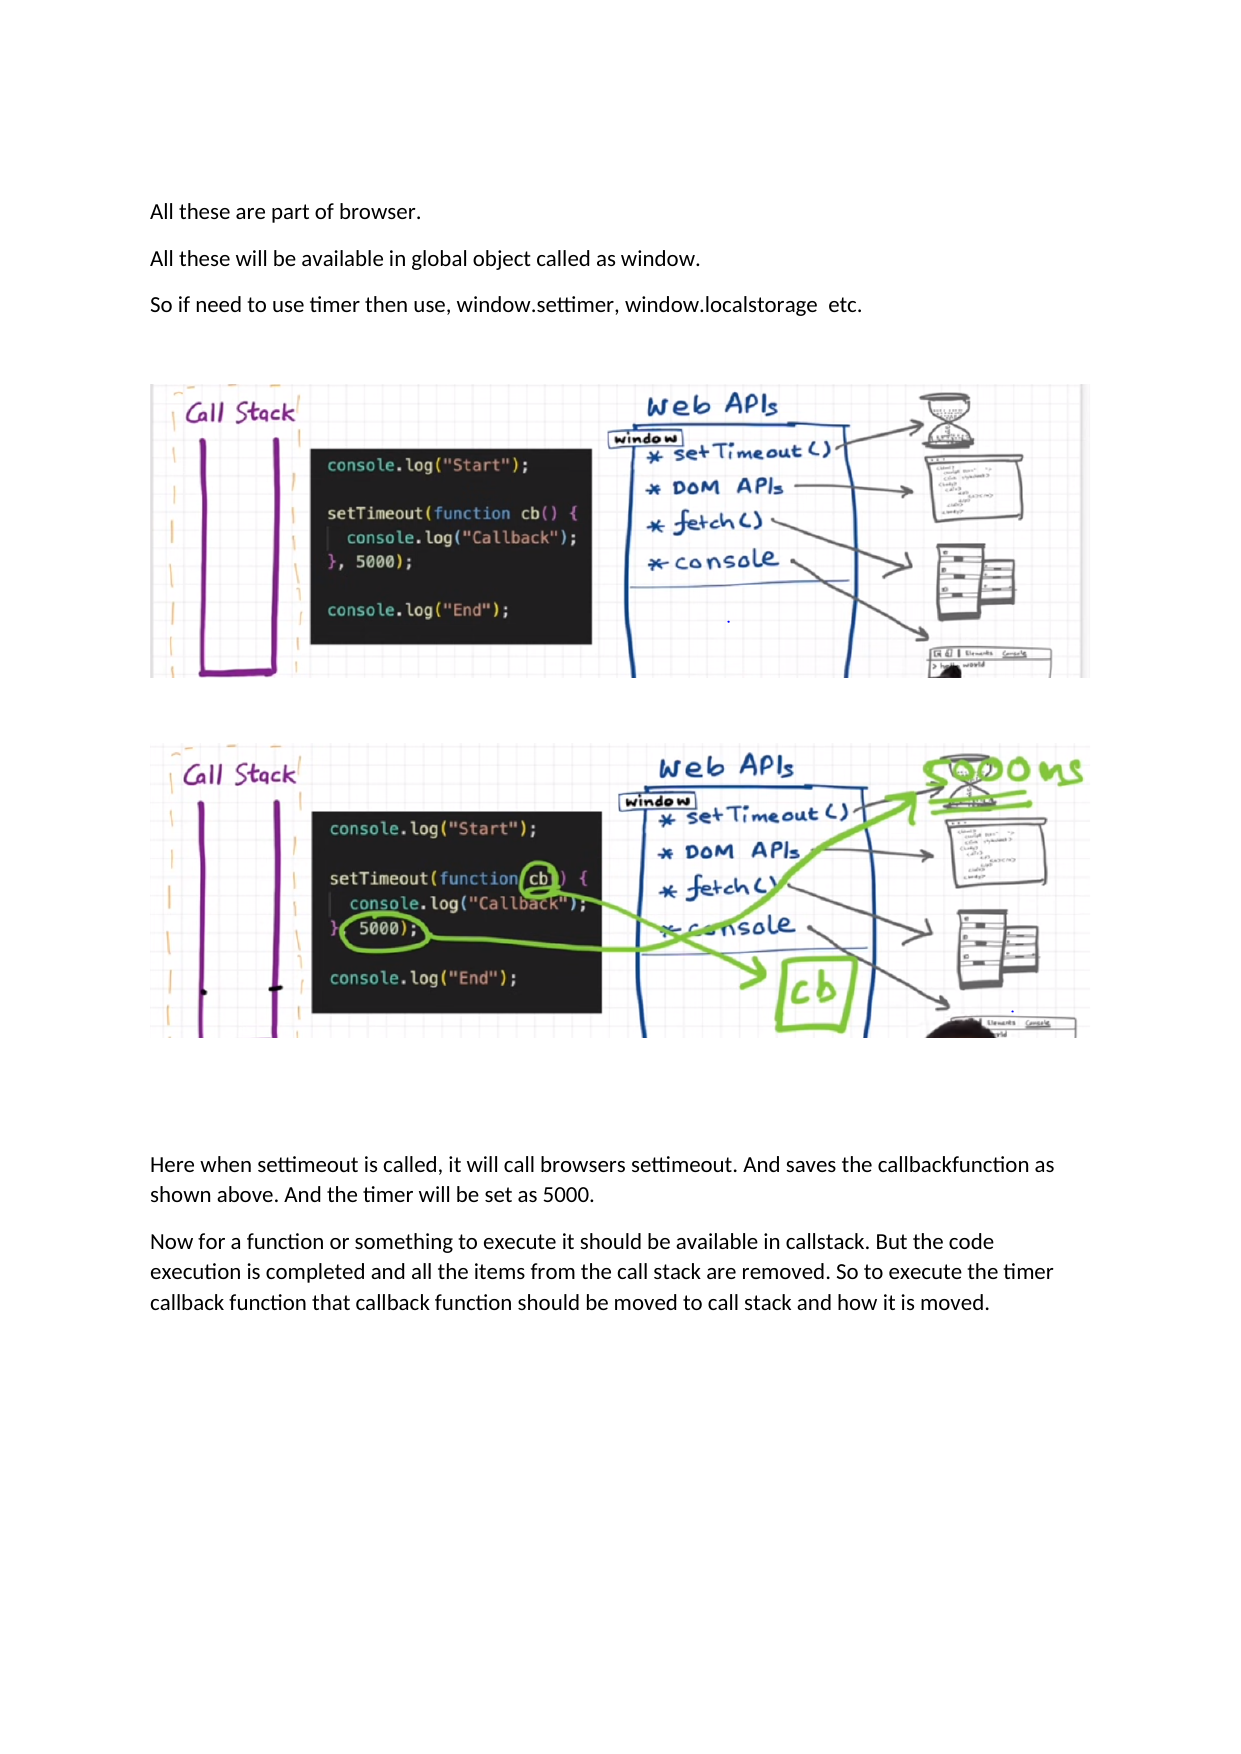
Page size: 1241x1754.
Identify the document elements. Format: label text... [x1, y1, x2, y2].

picture [150, 743, 1091, 1038]
text Now for a function or something to execute it should be available in callstack. But the code execution is completed and all the items from the call stack are removed. So to execute the timer callback function that callback function should be moved to call stack and how it is moved. [150, 1227, 1090, 1316]
text All these are part of browser. [150, 197, 1090, 225]
text Here when settimeout is called, it will call browsers settimeout. And saves the callbackfunction as shown above. And the timer will be set as 5000. [150, 1150, 1090, 1208]
text So if need to use timer then use, window.settimer, window.localstorage etc. [150, 291, 1090, 319]
text All these will be available in global object called as window. [150, 244, 1090, 272]
picture [150, 384, 1091, 678]
